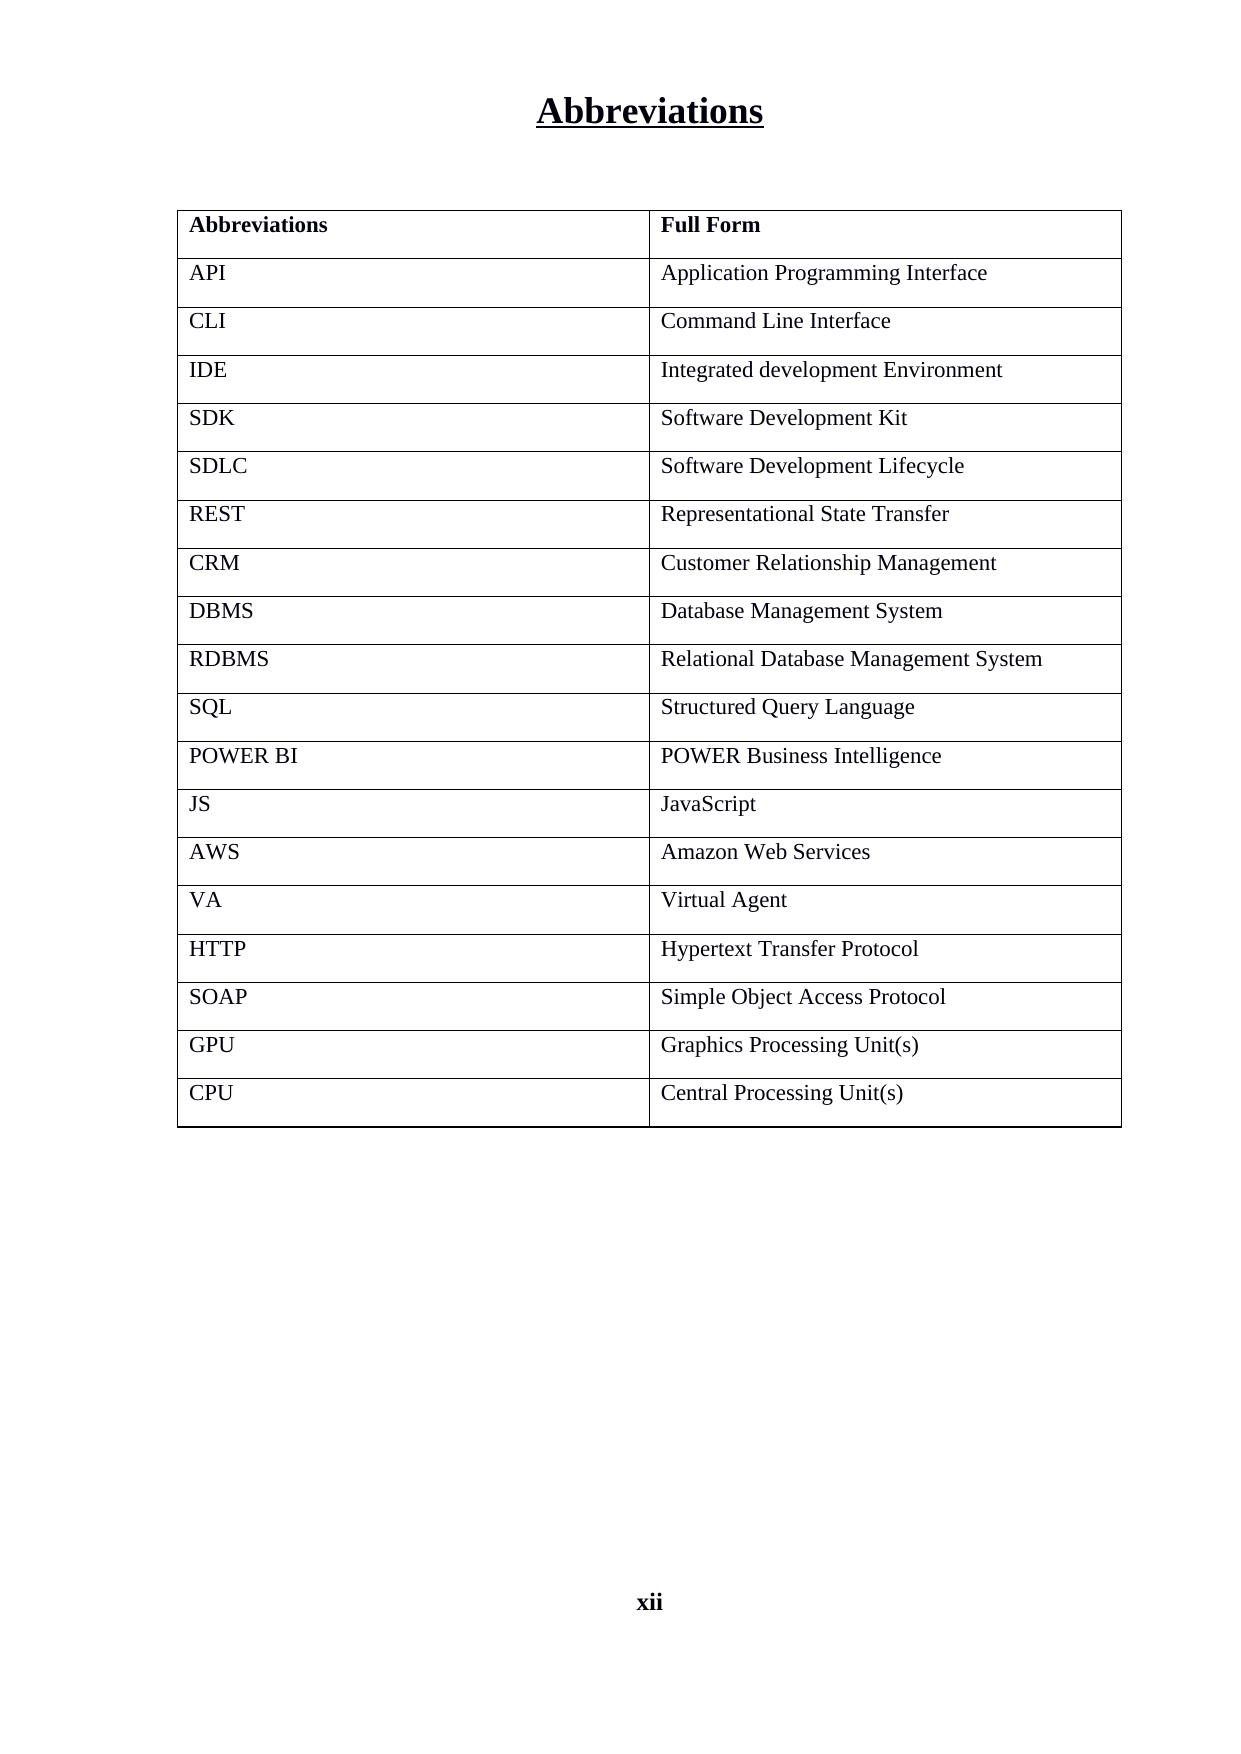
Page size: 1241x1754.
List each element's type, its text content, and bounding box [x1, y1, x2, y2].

table_cell CRM [178, 549, 649, 596]
table_cell Integrated development Environment [650, 356, 1121, 403]
table_cell Hypertext Transfer Protocol [650, 935, 1121, 982]
table_cell REST [178, 501, 649, 548]
table_cell Amazon Web Services [650, 838, 1121, 885]
table_cell GPU [178, 1031, 649, 1078]
table_cell SOAP [178, 983, 649, 1030]
table_cell JS [178, 790, 649, 837]
table_cell Simple Object Access Protocol [650, 983, 1121, 1030]
table_cell SQL [178, 694, 649, 741]
text xii [177, 1587, 1122, 1616]
table_header Abbreviations [178, 211, 649, 258]
table_header Full Form [650, 211, 1121, 258]
table_cell SDK [178, 404, 649, 451]
table_cell Relational Database Management System [650, 645, 1121, 692]
table_cell Application Programming Interface [650, 259, 1121, 307]
table_cell CPU [178, 1079, 649, 1126]
table_cell RDBMS [178, 645, 649, 692]
table_cell API [178, 259, 649, 307]
table_cell Structured Query Language [650, 694, 1121, 741]
table_cell JavaScript [650, 790, 1121, 837]
table_cell IDE [178, 356, 649, 403]
table_cell AWS [178, 838, 649, 885]
table_cell SDLC [178, 452, 649, 499]
table_cell Central Processing Unit(s) [650, 1079, 1121, 1126]
table_cell POWER Business Intelligence [650, 742, 1121, 789]
table_cell HTTP [178, 935, 649, 982]
table_cell Virtual Agent [650, 886, 1121, 933]
table_cell VA [178, 886, 649, 933]
table_cell Representational State Transfer [650, 501, 1121, 548]
table_cell Customer Relationship Management [650, 549, 1121, 596]
text Abbreviations [177, 89, 1122, 132]
table_cell Software Development Kit [650, 404, 1121, 451]
table_cell CLI [178, 308, 649, 355]
table_cell Graphics Processing Unit(s) [650, 1031, 1121, 1078]
table_cell Software Development Lifecycle [650, 452, 1121, 499]
table_cell POWER BI [178, 742, 649, 789]
table_cell Command Line Interface [650, 308, 1121, 355]
table_cell DBMS [178, 597, 649, 644]
table_cell Database Management System [650, 597, 1121, 644]
